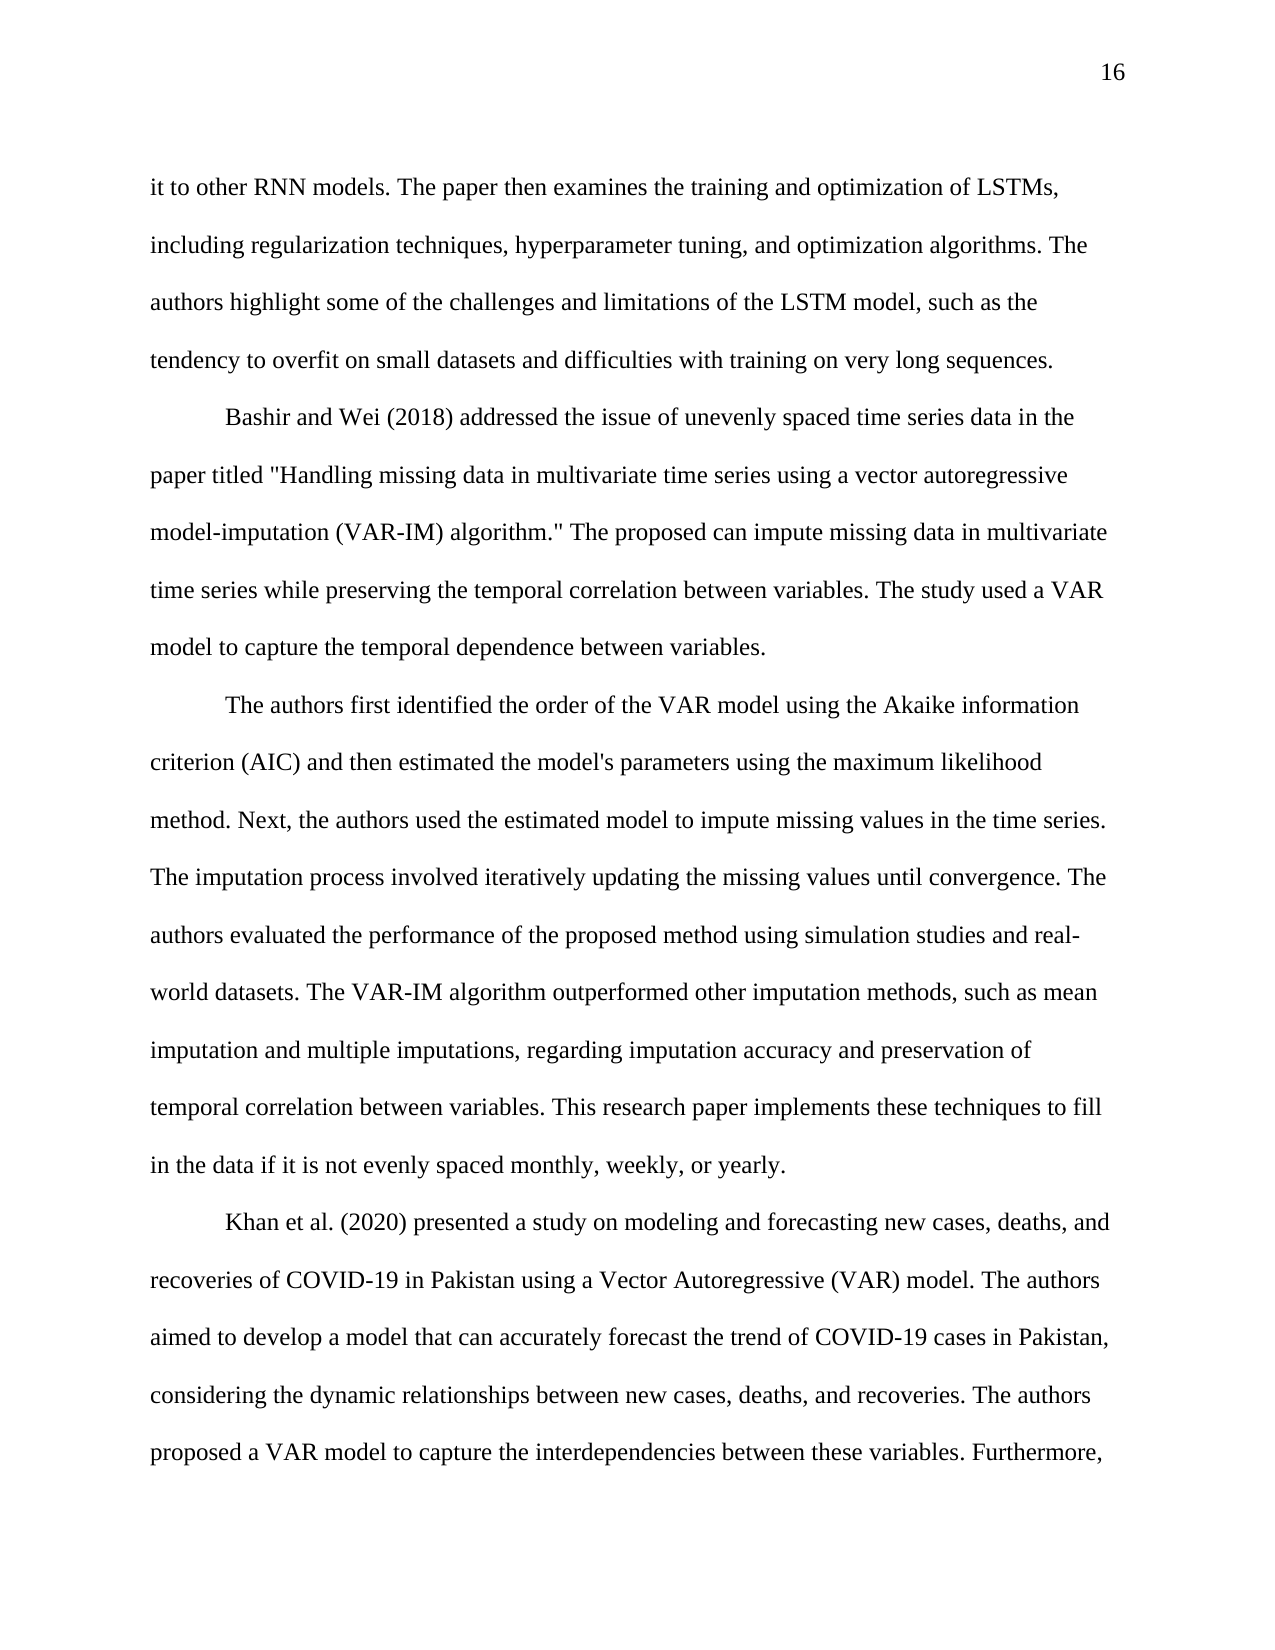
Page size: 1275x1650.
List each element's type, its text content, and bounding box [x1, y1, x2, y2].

text The authors first identified the order of the VAR model using the Akaike information criterion (AIC) and then estimated the model's parameters using the maximum likelihood method. Next, the authors used the estimated model to impute missing values in the time series. The imputation process involved iteratively updating the missing values until convergence. The authors evaluated the performance of the proposed method using simulation studies and real-world datasets. The VAR-IM algorithm outperformed other imputation methods, such as mean imputation and multiple imputations, regarding imputation accuracy and preservation of temporal correlation between variables. This research paper implements these techniques to fill in the data if it is not evenly spaced monthly, weekly, or yearly. [150, 690, 1125, 1179]
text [150, 172, 1125, 374]
text Bashir and Wei (2018) addressed the issue of unevenly spaced time series data in the paper titled "Handling missing data in multivariate time series using a vector autoregressive model-imputation (VAR-IM) algorithm." The proposed can impute missing data in multivariate time series while preserving the temporal correlation between variables. The study used a VAR model to capture the temporal dependence between variables. [150, 402, 1125, 661]
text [150, 1207, 1125, 1466]
